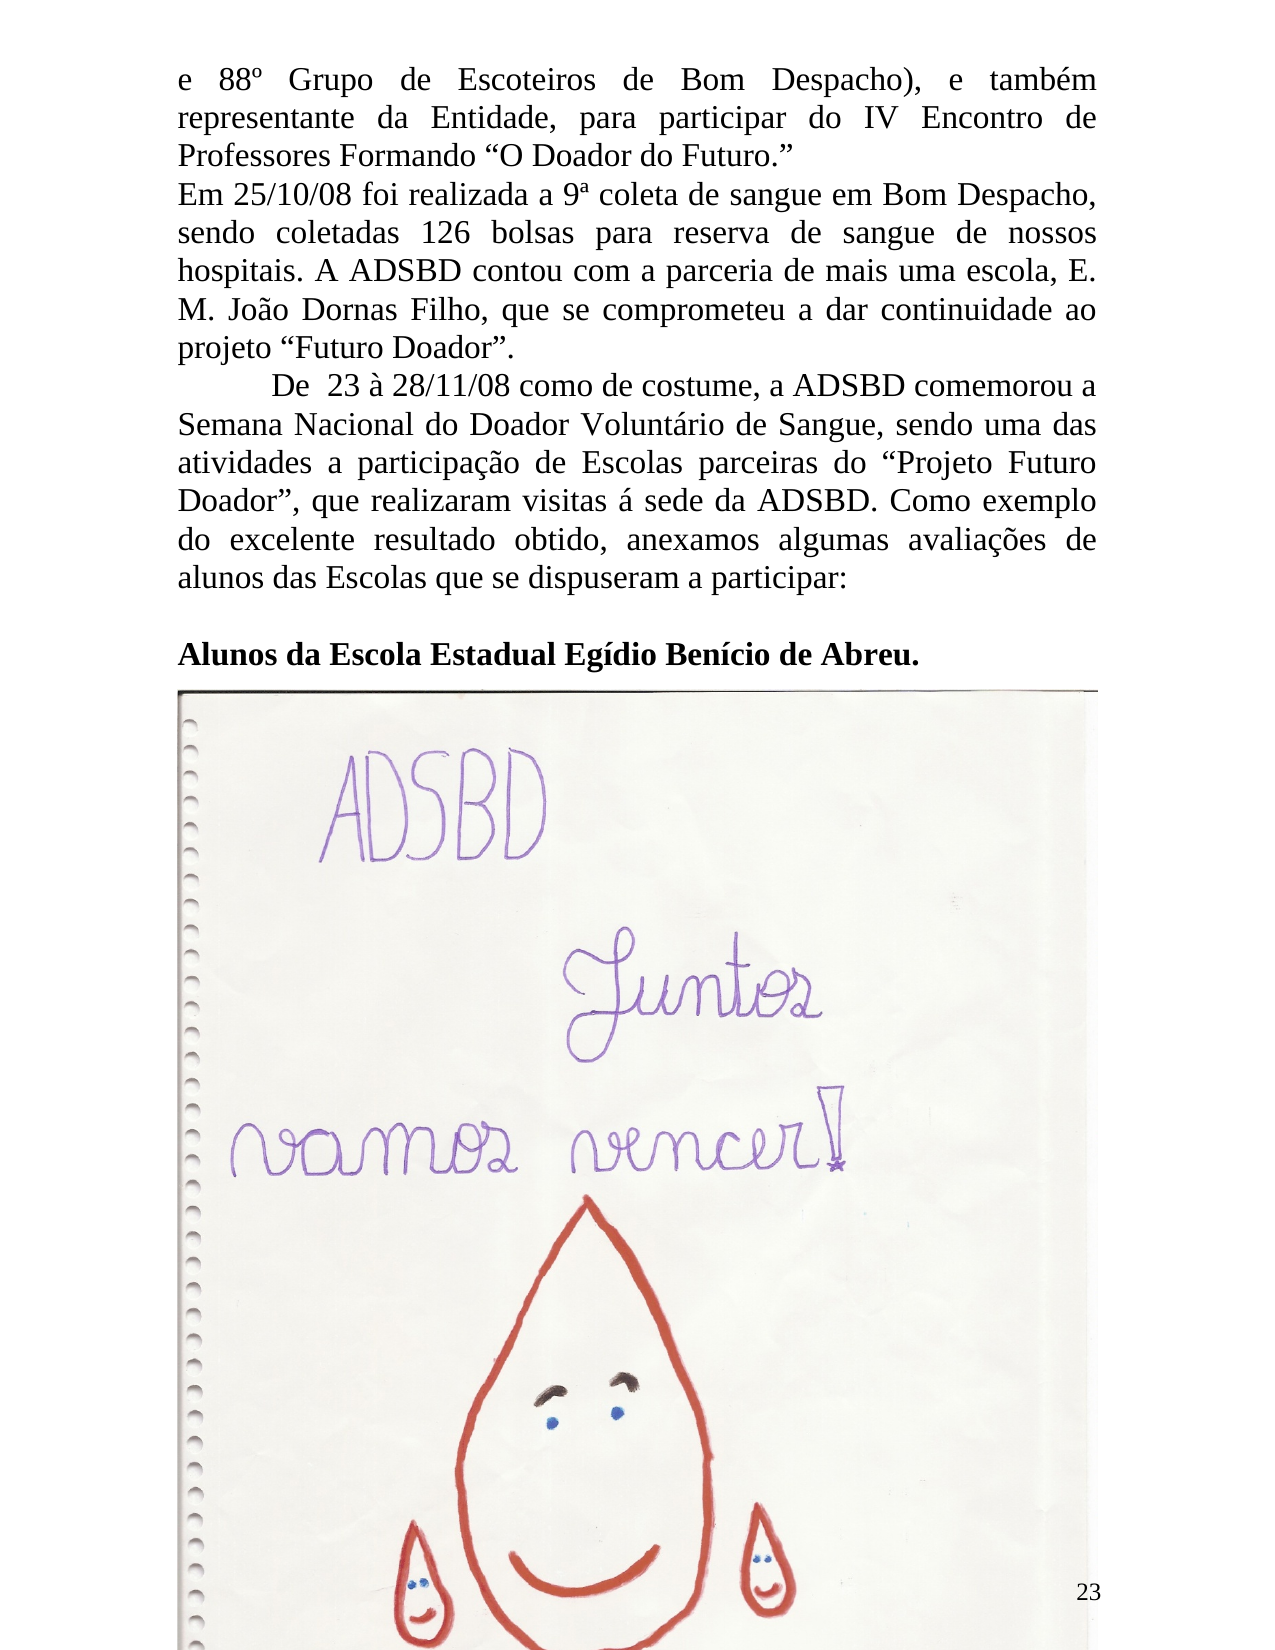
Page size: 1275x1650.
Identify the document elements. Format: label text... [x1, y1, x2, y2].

text Em 25/10/08 foi realizada a 9ª coleta de sangue em Bom Despacho, sendo coletadas 126 bolsas para reserva de sangue de nossos hospitais. A ADSBD contou com a parceria de mais uma escola, E. M. João Dornas Filho, que se comprometeu a dar continuidade ao projeto “Futuro Doador”. [177, 174, 1098, 366]
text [177, 59, 1098, 174]
text Alunos da Escola Estadual Egídio Benício de Abreu. [177, 634, 1098, 672]
picture [177, 689, 1098, 1650]
text De 23 à 28/11/08 como de costume, a ADSBD comemorou a Semana Nacional do Doador Voluntário de Sangue, sendo uma das atividades a participação de Escolas parceiras do “Projeto Futuro Doador”, que realizaram visitas á sede da ADSBD. Como exemplo do excelente resultado obtido, anexamos algumas avaliações de alunos das Escolas que se dispuseram a participar: [177, 366, 1098, 596]
